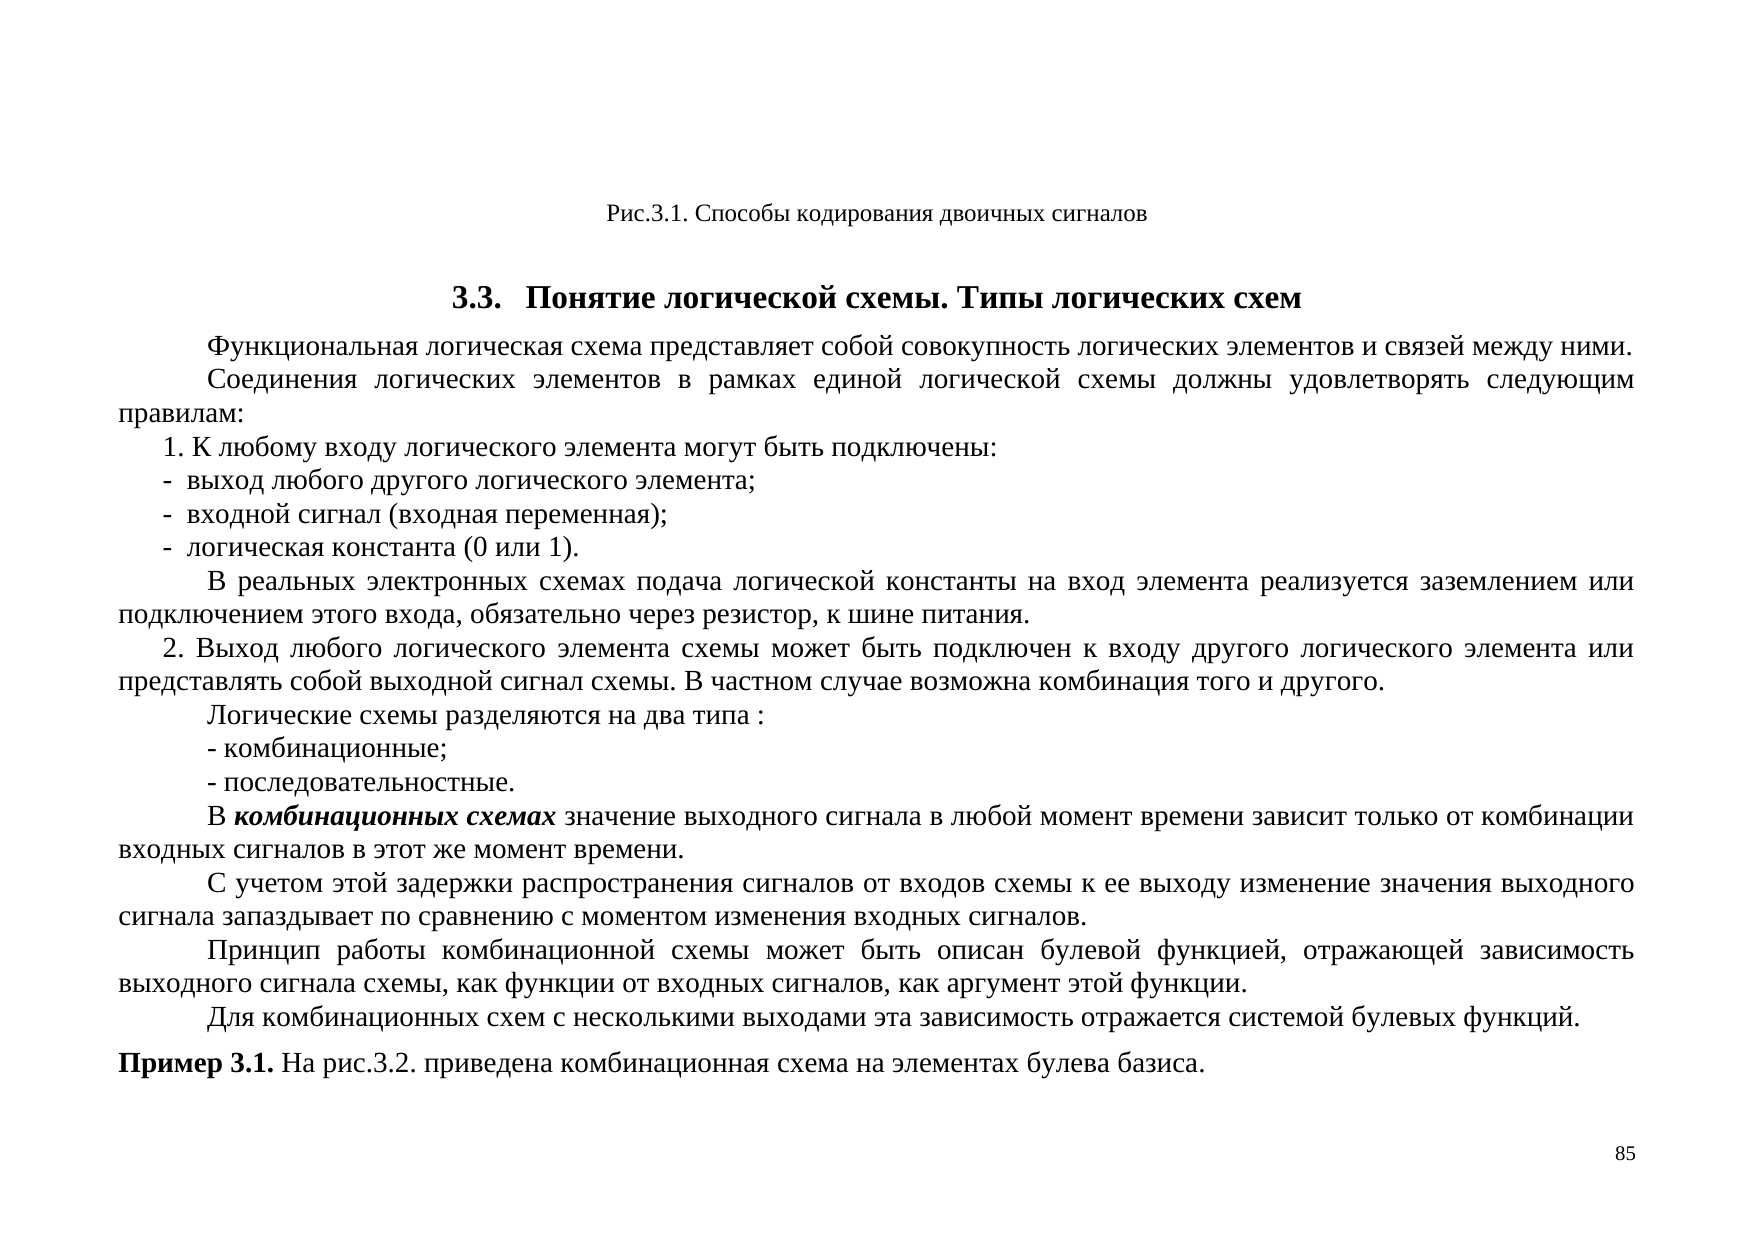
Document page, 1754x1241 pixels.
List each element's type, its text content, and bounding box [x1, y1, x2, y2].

text В реальных электронных схемах подача логической константы на вход элемента реализуется заземлением или подключением этого входа, обязательно через резистор, к шине питания. [118, 563, 1636, 630]
list Понятие логической схемы. Типы логических схем [118, 277, 1636, 316]
text Соединения логических элементов в рамках единой логической схемы должны удовлетворять следующим правилам: [118, 362, 1636, 429]
text - логическая константа (0 или 1). [118, 529, 1636, 563]
text Пример 3.1. На рис.3.2. приведена комбинационная схема на элементах булева базиса. [118, 1045, 1636, 1078]
text 1. К любому входу логического элемента могут быть подключены: [118, 429, 1636, 462]
text Функциональная логическая схема представляет собой совокупность логических элементов и связей между ними. [118, 328, 1636, 362]
text - входной сигнал (входная переменная); [118, 496, 1636, 529]
text Для комбинационных схем с несколькими выходами эта зависимость отражается системой булевых функций. [118, 999, 1636, 1032]
text 2. Выход любого логического элемента схемы может быть подключен к входу другого логического элемента или представлять собой выходной сигнал схемы. В частном случае возможна комбинация того и другого. [118, 630, 1636, 697]
text Логические схемы разделяются на два типа : [118, 697, 1636, 731]
text - выход любого другого логического элемента; [118, 462, 1636, 496]
text Рис.3.1. Способы кодирования двоичных сигналов [118, 198, 1636, 226]
text Принцип работы комбинационной схемы может быть описан булевой функцией, отражающей зависимость выходного сигнала схемы, как функции от входных сигналов, как аргумент этой функции. [118, 932, 1636, 999]
text В комбинационных схемах значение выходного сигнала в любой момент времени зависит только от комбинации входных сигналов в этот же момент времени. [118, 798, 1636, 865]
text С учетом этой задержки распространения сигналов от входов схемы к ее выходу изменение значения выходного сигнала запаздывает по сравнению с моментом изменения входных сигналов. [118, 865, 1636, 932]
text - последовательностные. [118, 764, 1636, 798]
text - комбинационные; [118, 731, 1636, 764]
